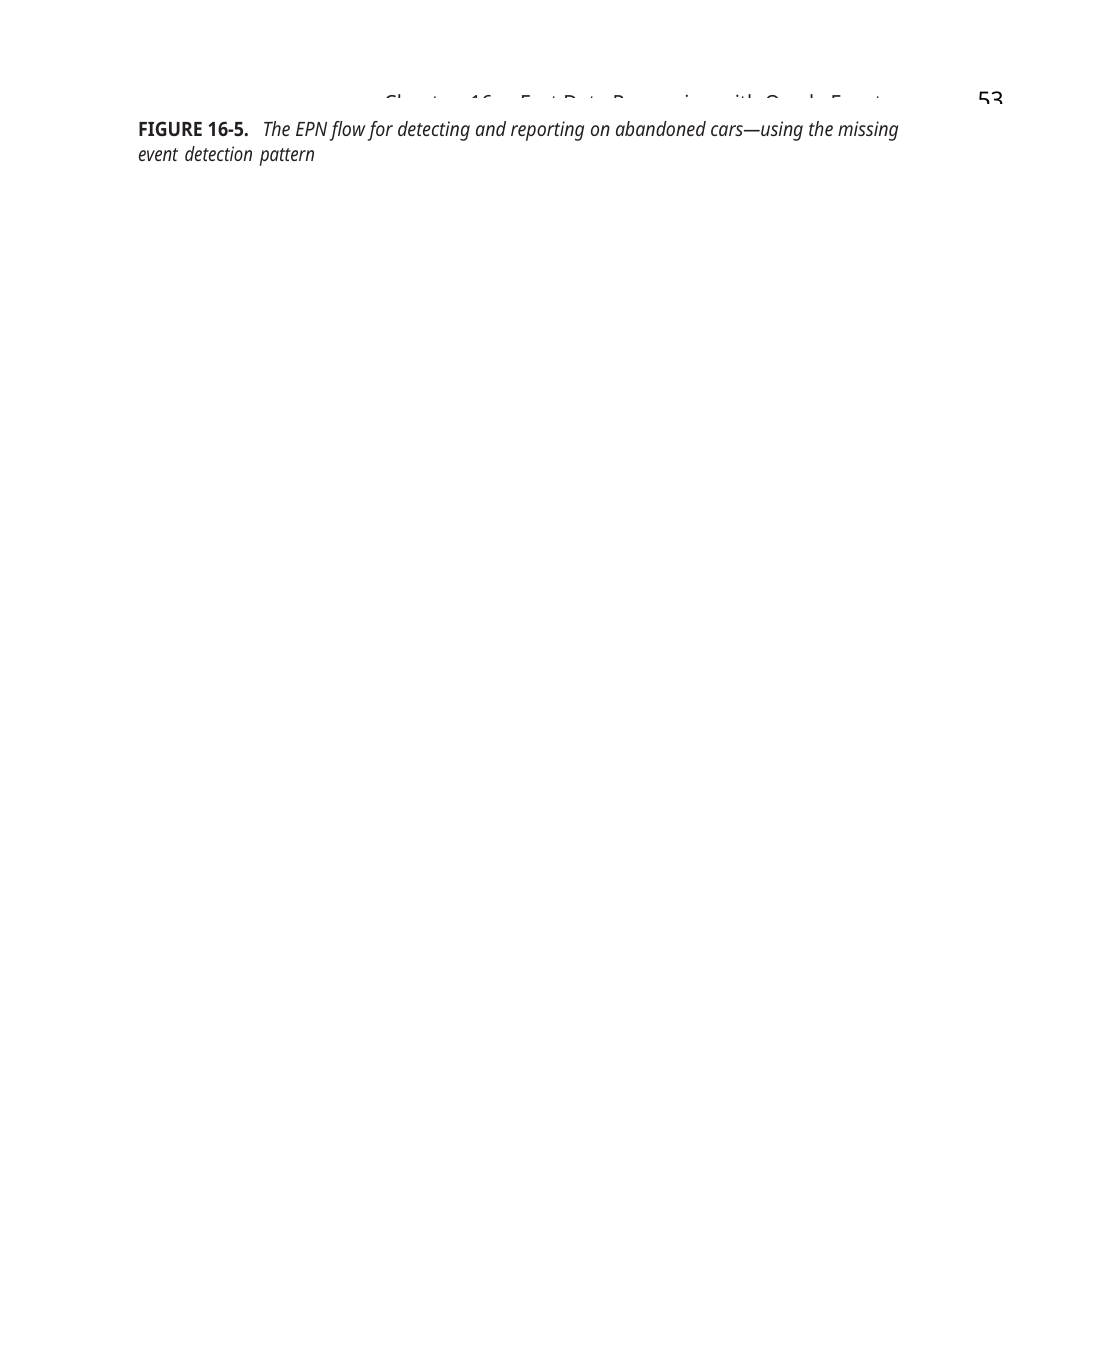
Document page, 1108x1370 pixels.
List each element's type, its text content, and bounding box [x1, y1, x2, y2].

text event detection pattern [138, 141, 1107, 168]
text FIGURE 16-5. The EPN flow for detecting and reporting on abandoned cars—using the missing [138, 118, 1107, 141]
